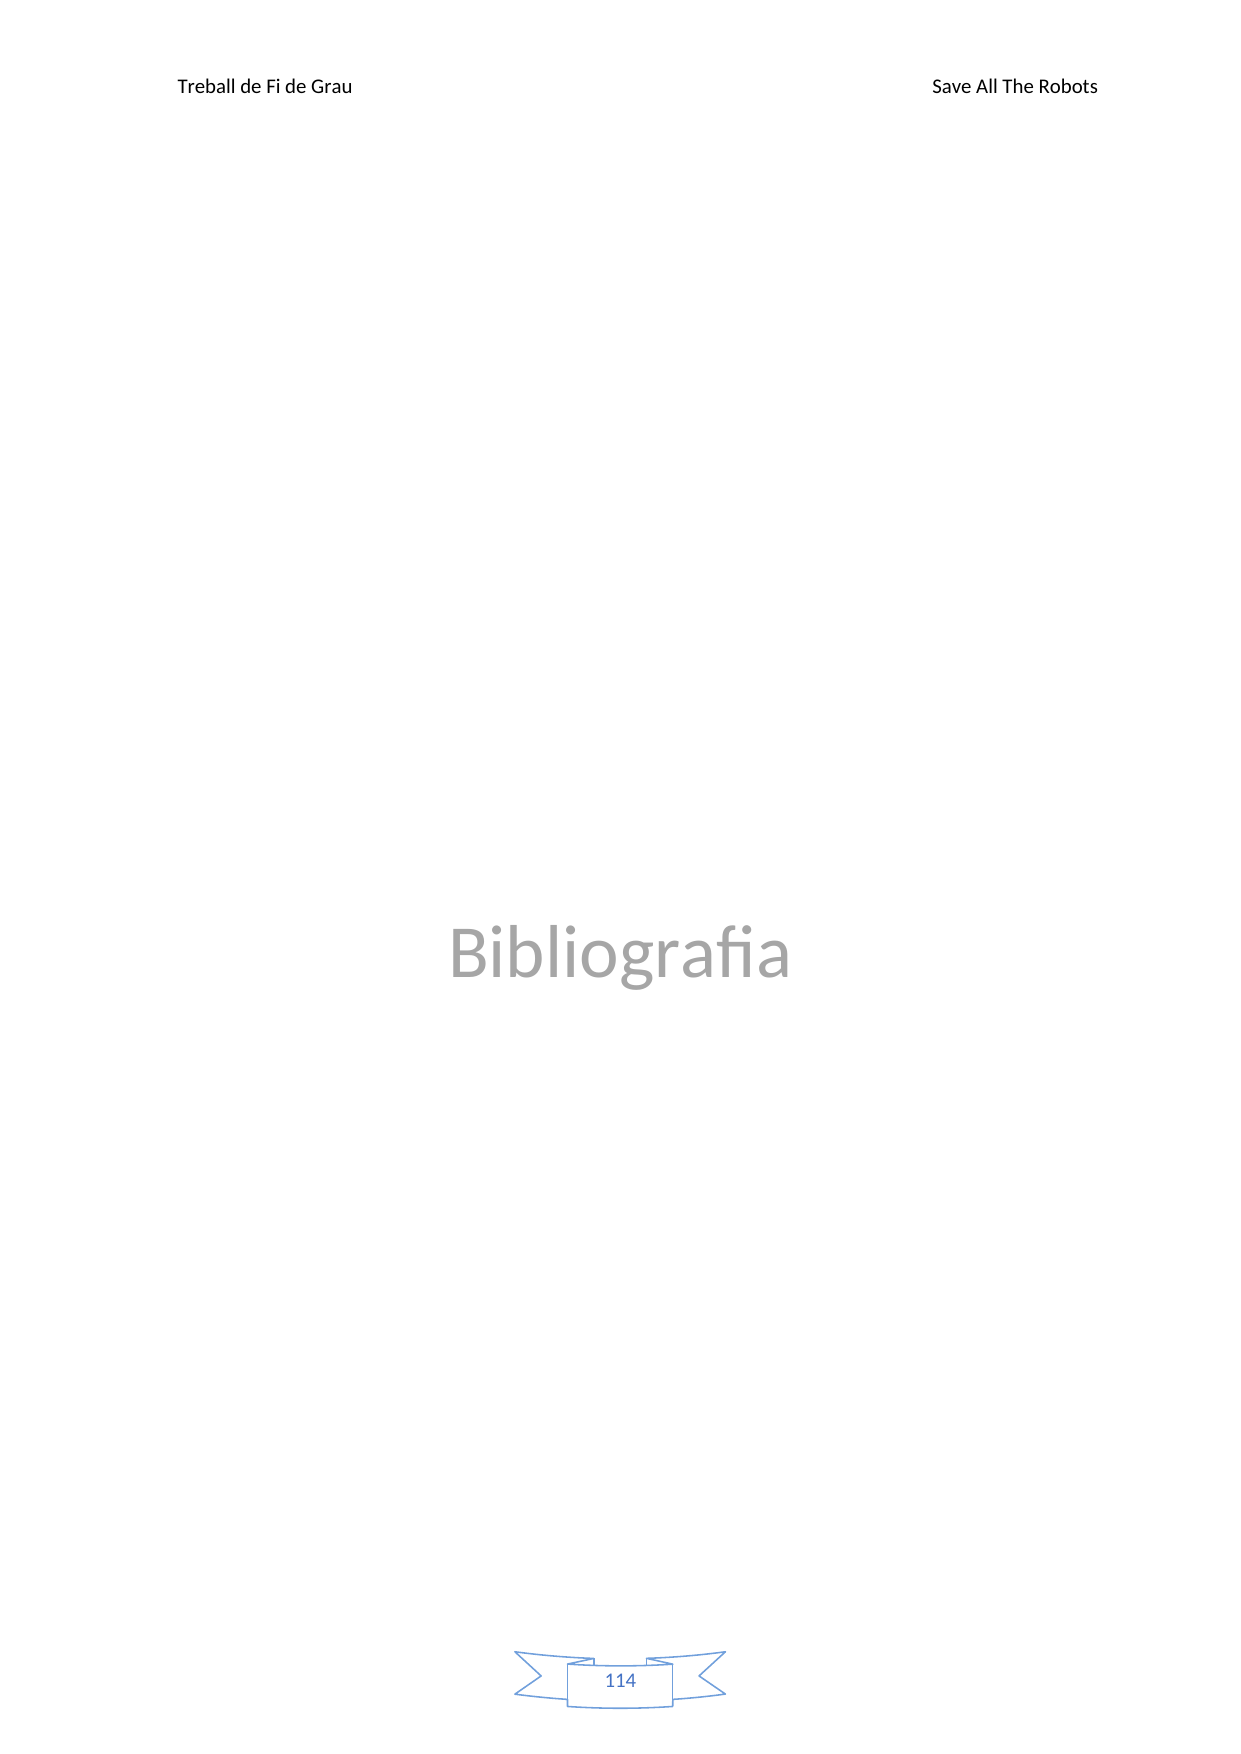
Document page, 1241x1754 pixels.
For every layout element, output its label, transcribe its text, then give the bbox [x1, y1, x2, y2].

text Bibliografia [177, 904, 1063, 996]
